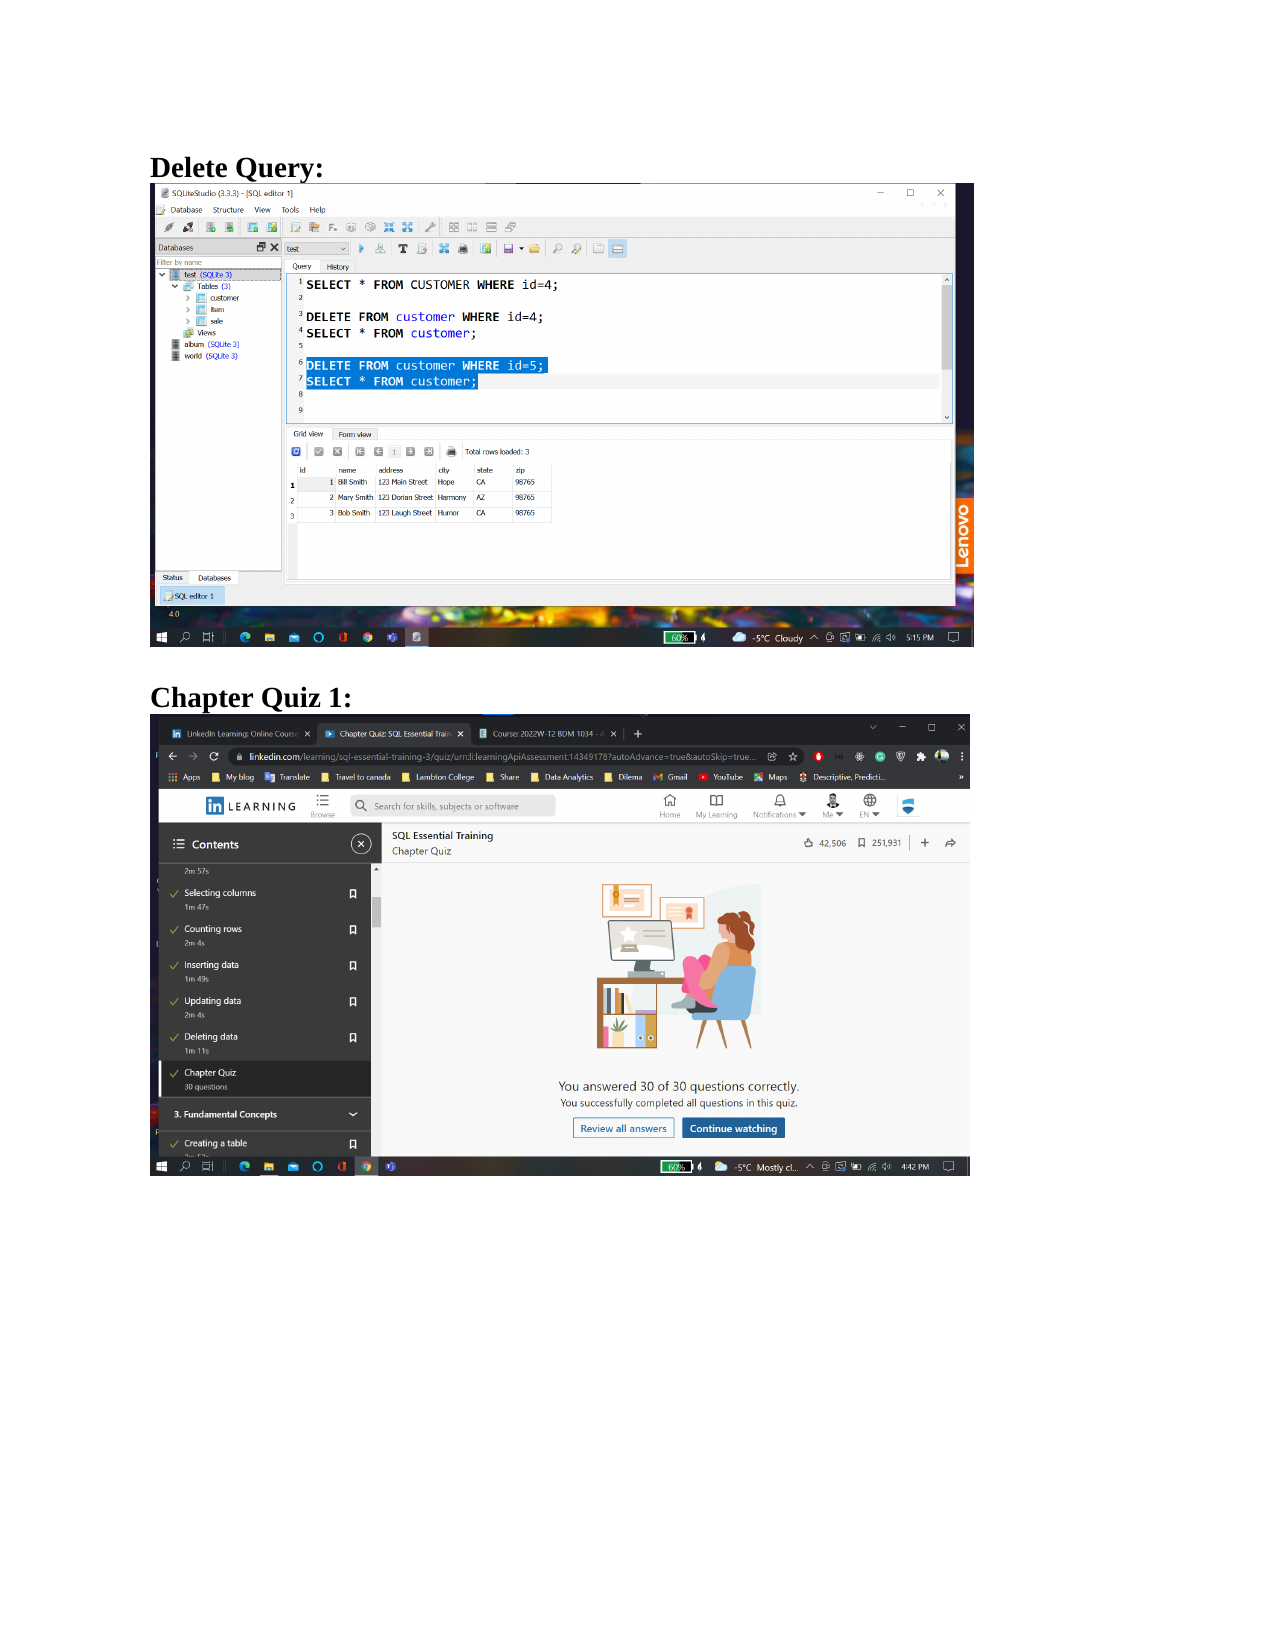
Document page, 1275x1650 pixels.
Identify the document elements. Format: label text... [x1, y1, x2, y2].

text Chapter Quiz 1: [150, 681, 1125, 714]
text Delete Query: [150, 150, 1125, 183]
picture [150, 714, 970, 1176]
picture [150, 183, 974, 647]
